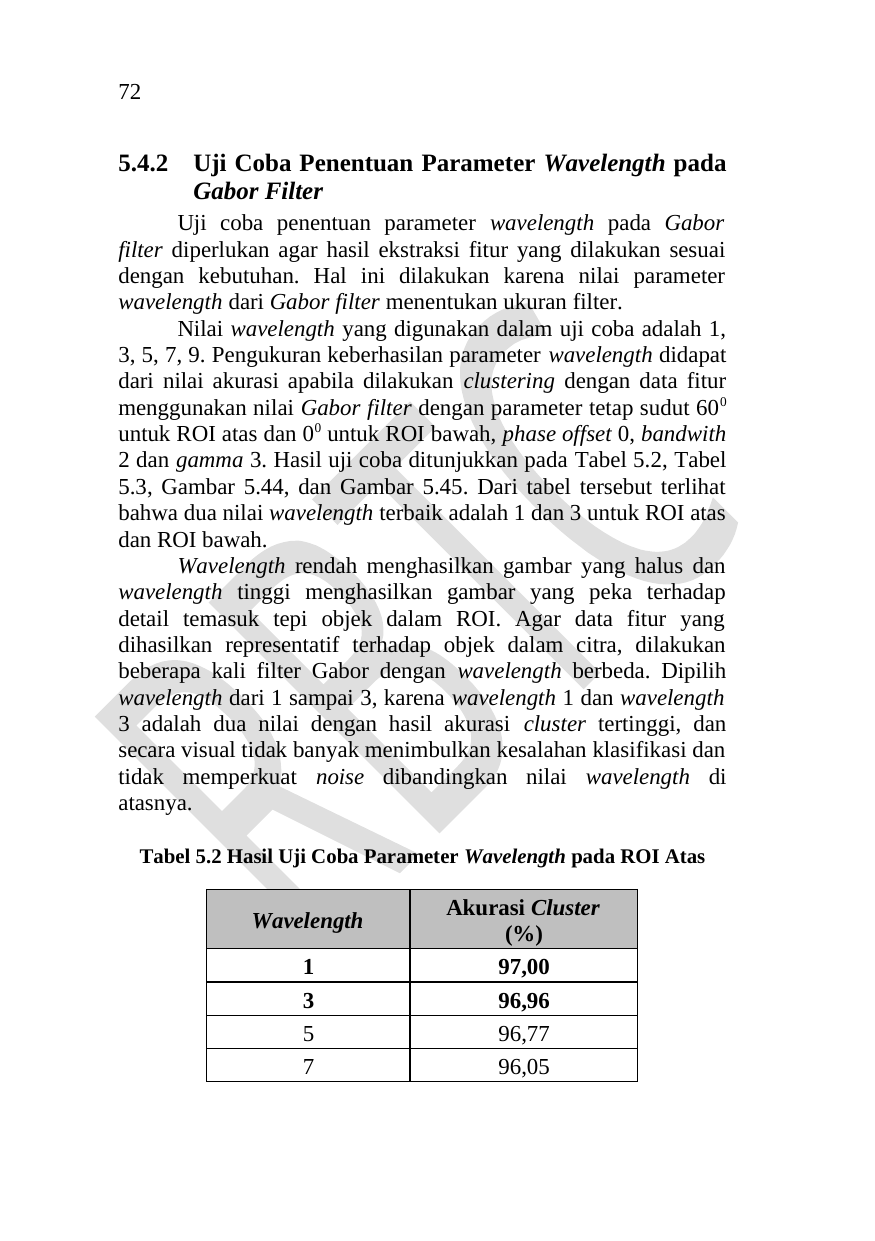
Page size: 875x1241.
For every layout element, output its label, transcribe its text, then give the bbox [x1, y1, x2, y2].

text Uji coba penentuan parameter wavelength pada Gabor filter diperlukan agar hasil ekstraksi fitur yang dilakukan sesuai dengan kebutuhan. Hal ini dilakukan karena nilai parameter wavelength dari Gabor filter menentukan ukuran filter. [118, 209, 726, 315]
table_header Akurasi Cluster (%) [411, 890, 637, 948]
table_cell 1 [207, 949, 409, 981]
table_cell 5 [207, 1016, 409, 1048]
text Wavelength rendah menghasilkan gambar yang halus dan wavelength tinggi menghasilkan gambar yang peka terhadap detail temasuk tepi objek dalam ROI. Agar data fitur yang dihasilkan representatif terhadap objek dalam citra, dilakukan beberapa kali filter Gabor dengan wavelength berbeda. Dipilih wavelength dari 1 sampai 3, karena wavelength 1 dan wavelength 3 adalah dua nilai dengan hasil akurasi cluster tertinggi, dan secara visual tidak banyak menimbulkan kesalahan klasifikasi dan tidak memperkuat noise dibandingkan nilai wavelength di atasnya. [118, 552, 726, 816]
table_cell 96,77 [411, 1016, 637, 1048]
text Tabel 5.2 Hasil Uji Coba Parameter Wavelength pada ROI Atas [118, 844, 726, 868]
table_cell 7 [207, 1049, 409, 1081]
table_cell 96,96 [411, 983, 637, 1015]
subtitle Uji Coba Penentuan Parameter Wavelength pada Gabor Filter [118, 148, 726, 205]
table_cell 96,05 [411, 1049, 637, 1081]
table_cell 3 [207, 983, 409, 1015]
table_header Wavelength [207, 890, 409, 948]
table_cell 97,00 [411, 949, 637, 981]
